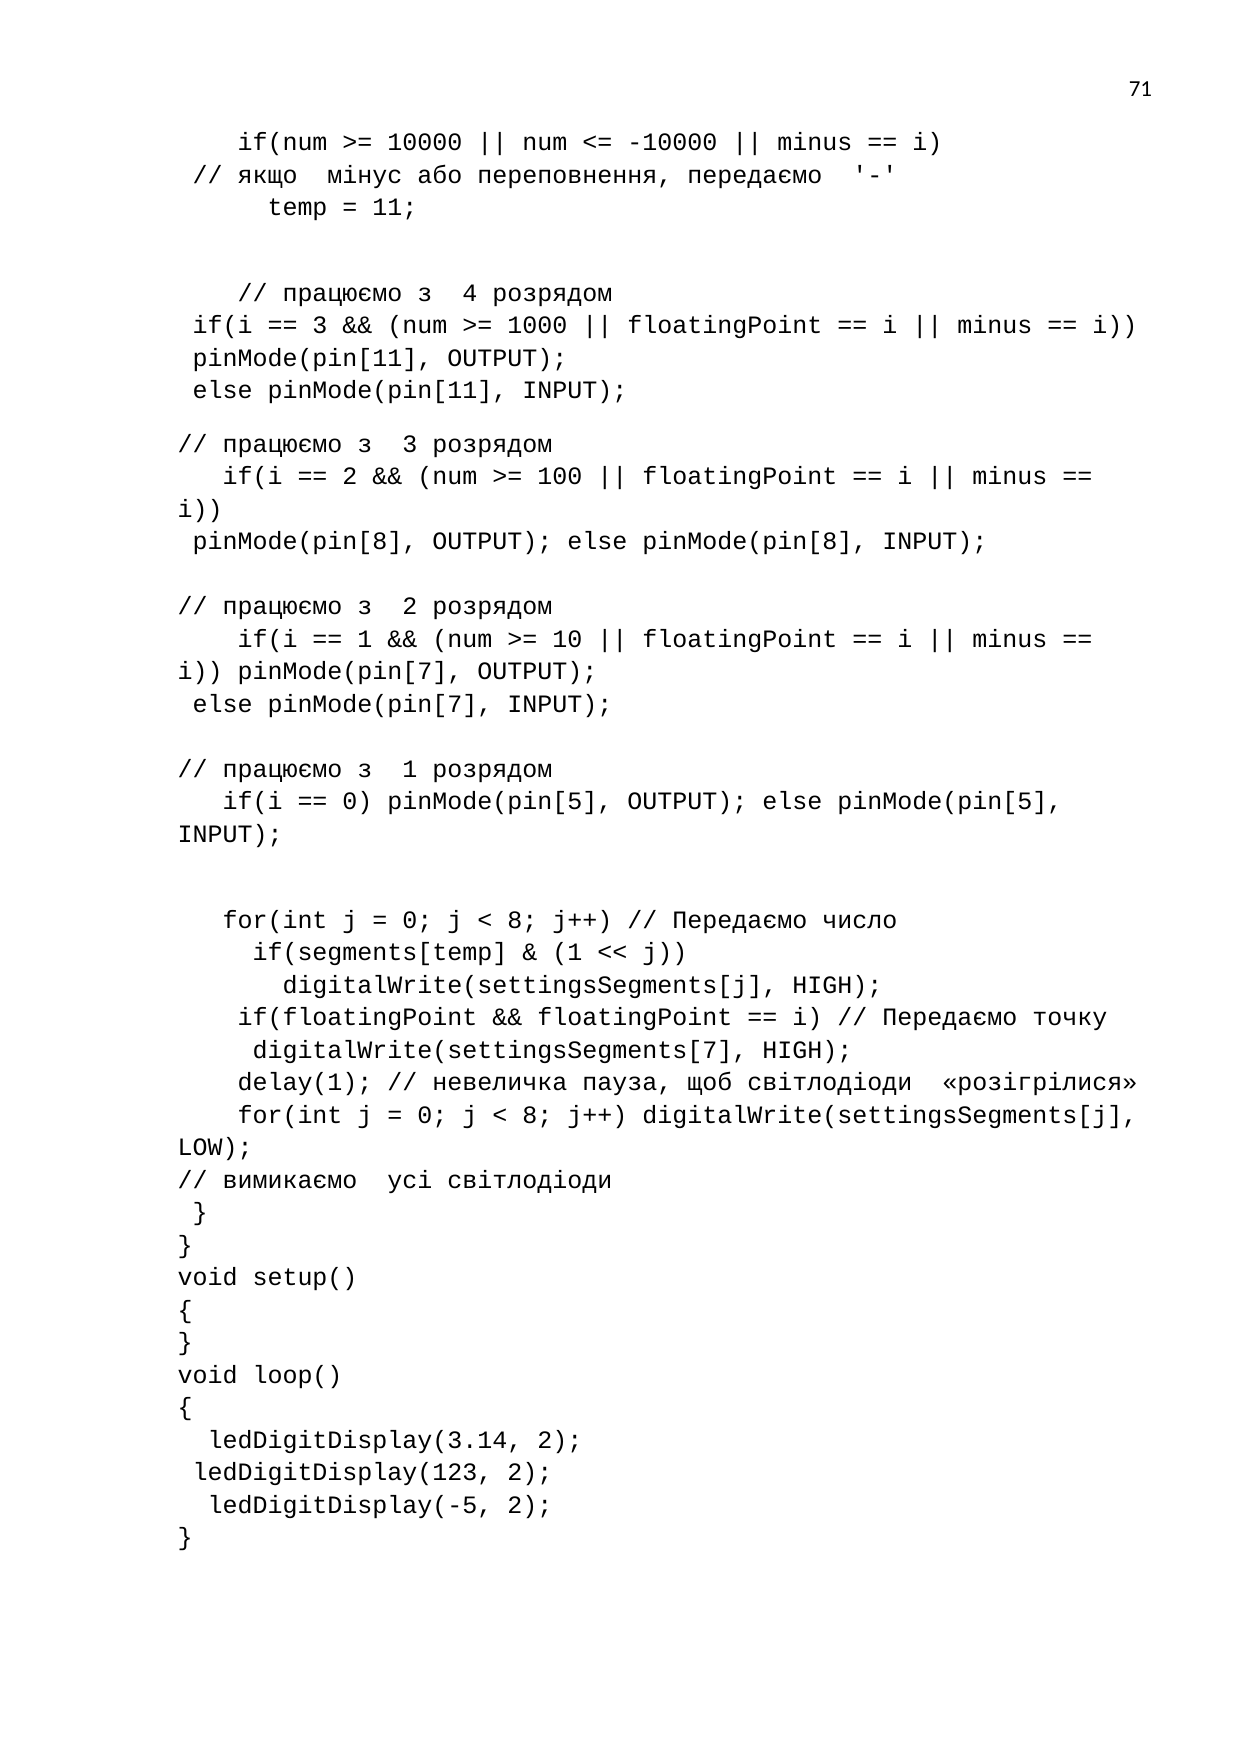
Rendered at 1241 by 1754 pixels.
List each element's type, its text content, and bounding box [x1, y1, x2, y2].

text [177, 130, 1152, 223]
text // працюємо з 4 розрядом if(i == 3 && (num >= 1000 || floatingPoint == i || minus == i)) pinMode(pin[11], OUTPUT); else pinMode(pin[11], INPUT); [177, 248, 1152, 406]
text // працюємо з 3 розрядом if(i == 2 && (num >= 100 || floatingPoint == i || minus == i)) pinMode(pin[8], OUTPUT); else pinMode(pin[8], INPUT); // працюємо з 2 розрядом if(i == 1 && (num >= 10 || floatingPoint == i || minus == i)) pinMode(pin[7], OUTPUT); else pinMode(pin[7], INPUT); // працюємо з 1 розрядом if(i == 0) pinMode(pin[5], OUTPUT); else pinMode(pin[5], INPUT); [177, 431, 1152, 850]
text for(int j = 0; j < 8; j++) // Передаємо число if(segments[temp] & (1 << j)) digitalWrite(settingsSegments[j], HIGH); if(floatingPoint && floatingPoint == i) // Передаємо точку digitalWrite(settingsSegments[7], HIGH); delay(1); // невеличка пауза, щоб світлодіоди «розігрілися» for(int j = 0; j < 8; j++) digitalWrite(settingsSegments[j], LOW); // вимикаємо усі світлодіоди } } void setup() { } void loop() { ledDigitDisplay(3.14, 2); ledDigitDisplay(123, 2); ledDigitDisplay(-5, 2); } [177, 875, 1152, 1553]
